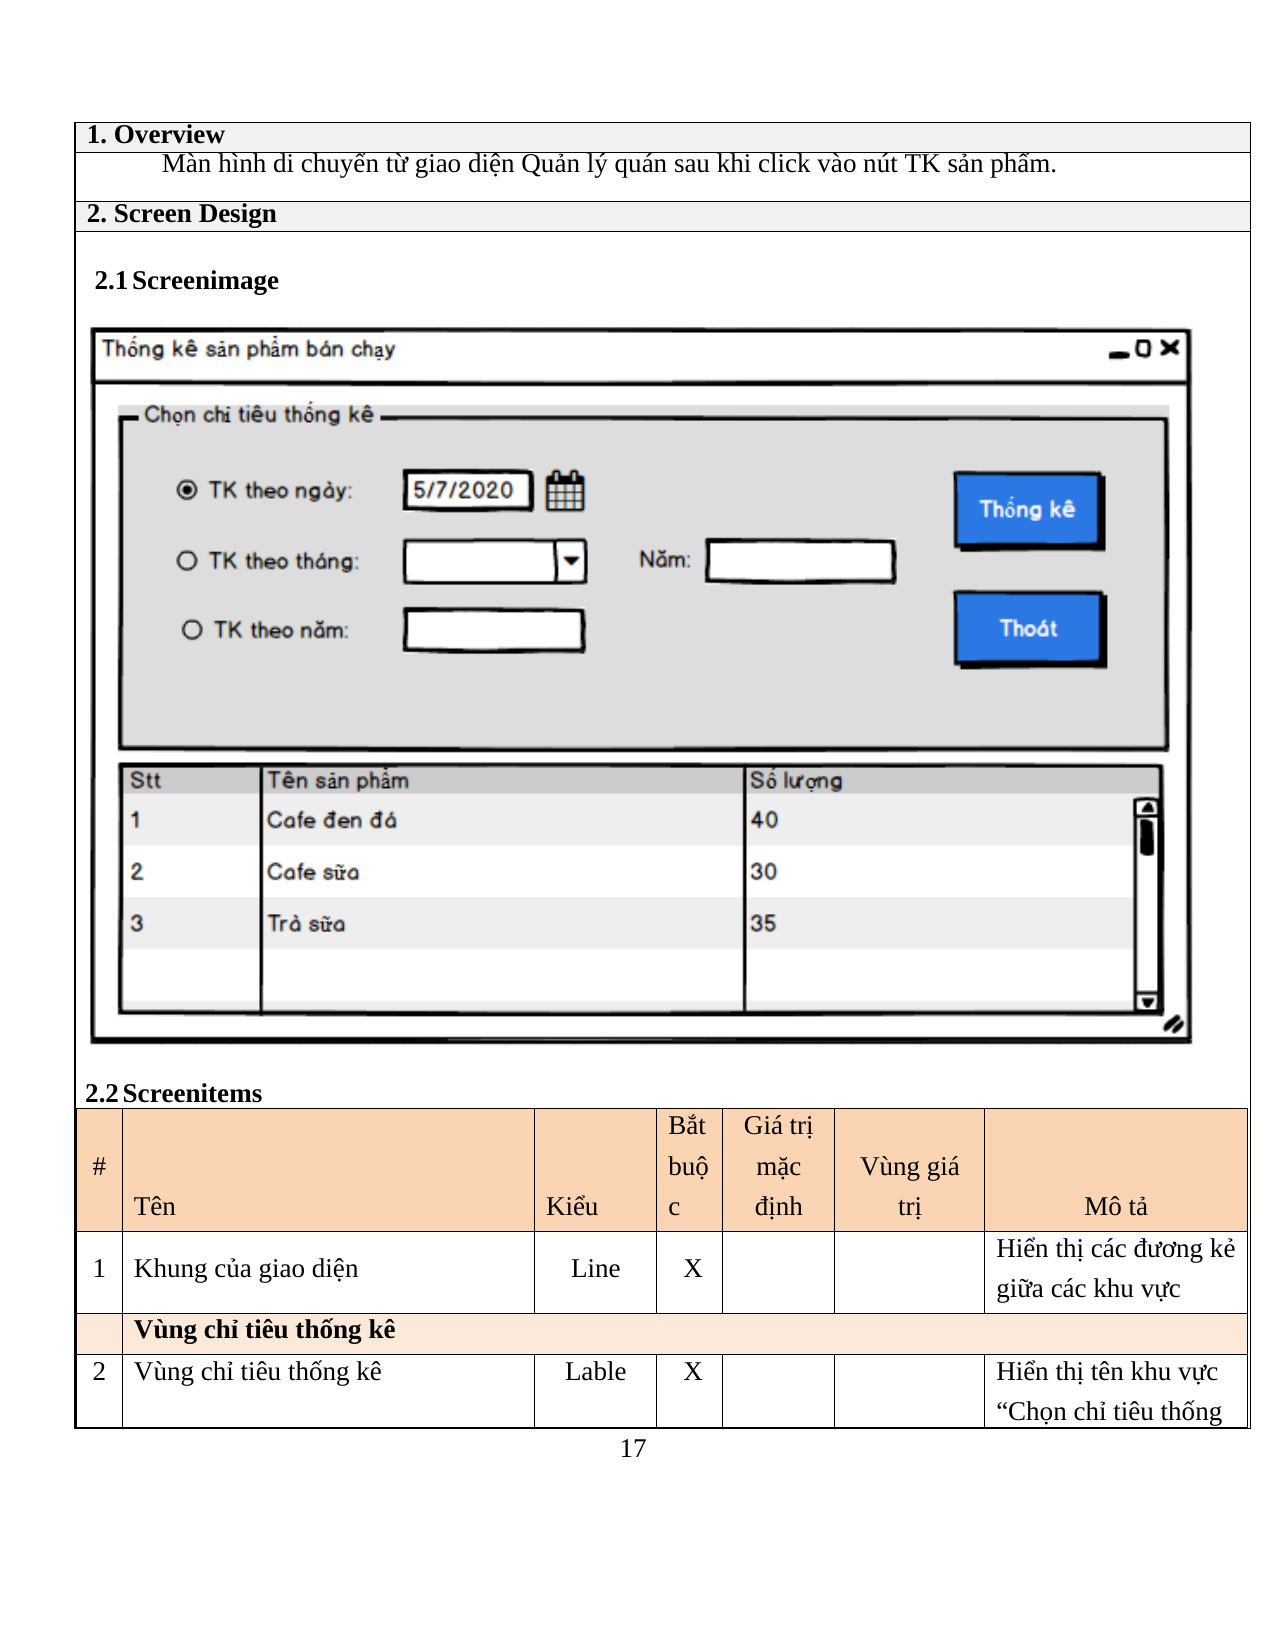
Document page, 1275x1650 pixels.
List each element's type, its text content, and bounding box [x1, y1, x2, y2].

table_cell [76, 232, 1250, 1428]
table_cell 2. Screen Design [76, 202, 1250, 231]
table_cell 1. Overview [76, 123, 1250, 152]
table_cell Màn hình di chuyển từ giao diện Quản lý quán sau khi click vào nút TK sản phẩm. [76, 153, 1250, 201]
picture [90, 326, 1193, 1046]
